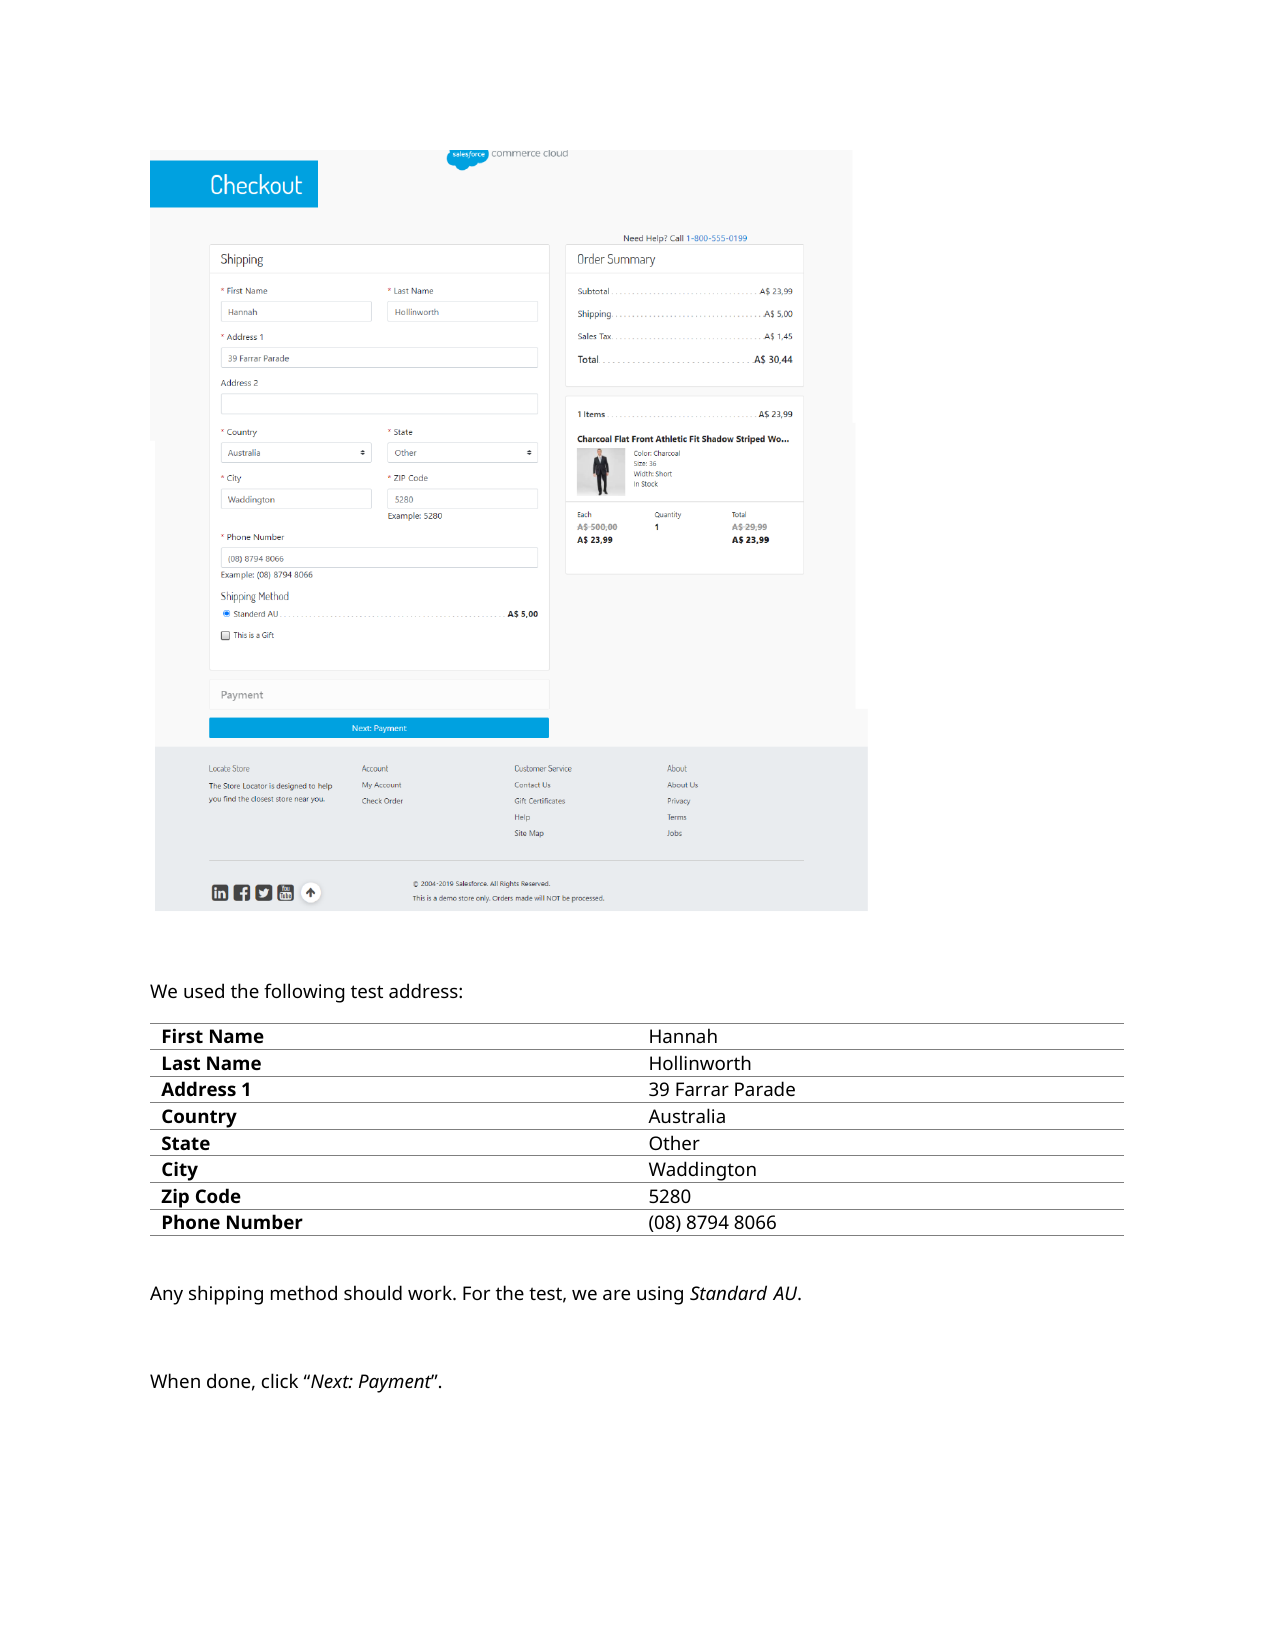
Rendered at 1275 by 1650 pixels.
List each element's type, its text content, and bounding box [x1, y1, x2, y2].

table_cell City [150, 1156, 637, 1182]
table_cell Country [150, 1103, 637, 1129]
table_cell 5280 [637, 1183, 1124, 1208]
picture [225, 175, 231, 193]
table_cell Australia [637, 1103, 1124, 1129]
picture [260, 175, 265, 193]
table_header Hannah [637, 1024, 1124, 1049]
text Any shipping method should work. For the test, we are using Standard AU. [150, 1280, 1125, 1306]
table_cell State [150, 1130, 637, 1155]
table_cell Phone Number [150, 1210, 637, 1235]
text When done, click “Next: Payment”. [150, 1369, 1125, 1394]
text We used the following test address: [150, 978, 1125, 1004]
table_cell Zip Code [150, 1183, 637, 1208]
table_header First Name [150, 1024, 637, 1049]
picture [150, 150, 874, 916]
table_cell Last Name [150, 1050, 637, 1076]
table_cell Hollinworth [637, 1050, 1124, 1076]
table_cell Waddington [637, 1156, 1124, 1182]
table_cell Other [637, 1130, 1124, 1155]
table_cell Address 1 [150, 1077, 637, 1102]
table_cell 39 Farrar Parade [637, 1077, 1124, 1102]
table_cell (08) 8794 8066 [637, 1210, 1124, 1235]
